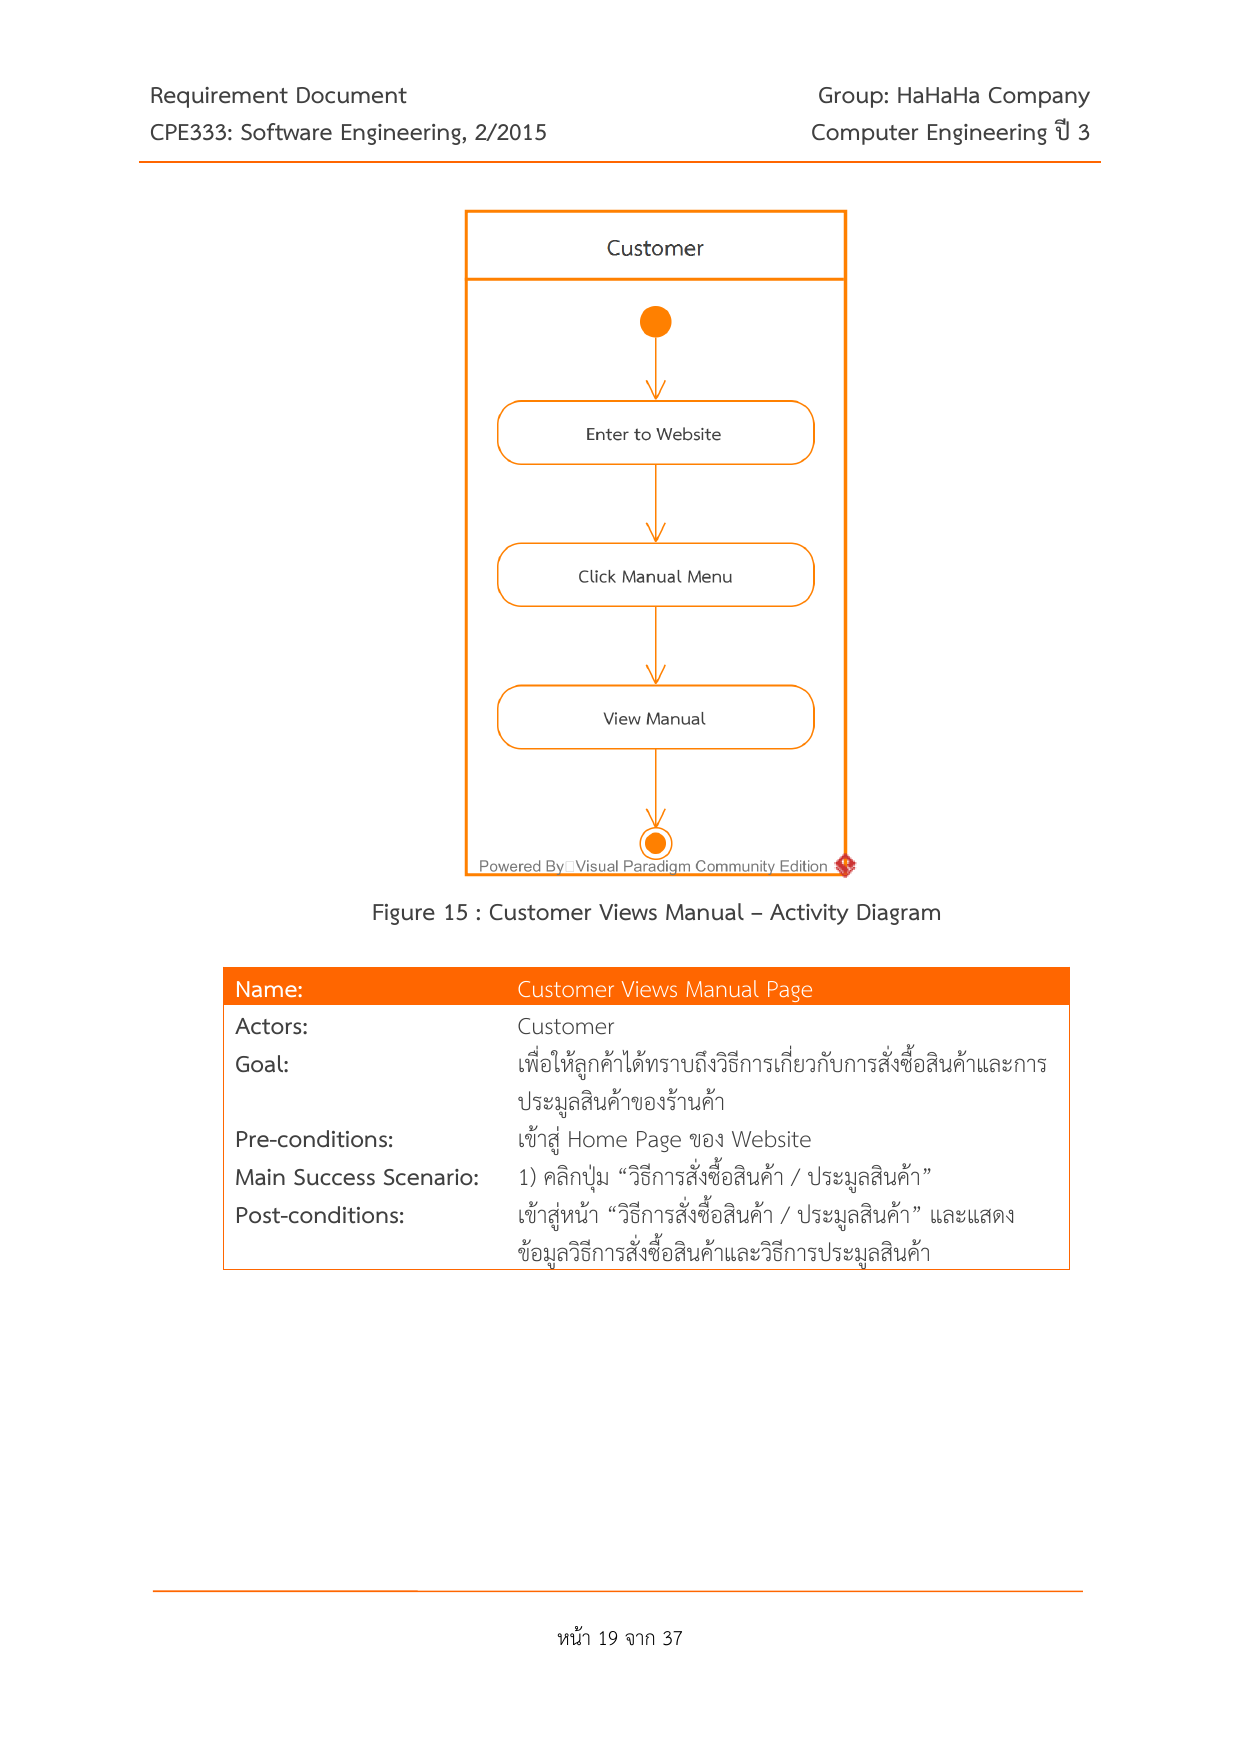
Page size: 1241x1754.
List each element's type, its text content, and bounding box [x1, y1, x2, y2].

table_cell Customer [506, 1005, 1069, 1043]
table_cell Post-conditions: [224, 1194, 506, 1269]
table_header Customer Views Manual Page [506, 968, 1069, 1005]
table_cell Main Success Scenario: [224, 1156, 506, 1194]
table_cell 1) คลิกปุ่ม “วิธีการสั่งซื้อสินค้า / ประมูลสินค้า” [506, 1156, 1069, 1194]
table_header Name: [224, 968, 506, 1005]
table_cell เพื่อให้ลูกค้าได้ทราบถึงวิธีการเกี่ยวกับการสั่งซื้อสินค้าและการประมูลสินค้าของร้านค้า [506, 1043, 1069, 1118]
table_cell เข้าสู่หน้า “วิธีการสั่งซื้อสินค้า / ประมูลสินค้า” และแสดงข้อมูลวิธีการสั่งซื้อสินค้าและวิธีการประมูลสินค้า [506, 1194, 1069, 1269]
table_cell Goal: [224, 1043, 506, 1118]
table_cell Actors: [224, 1005, 506, 1043]
table_cell Pre-conditions: [224, 1119, 506, 1156]
table_cell เข้าสู่ Home Page ของ Website [506, 1119, 1069, 1156]
picture [450, 195, 864, 892]
text Figure 15 : Customer Views Manual – Activity Diagram [224, 891, 1090, 929]
